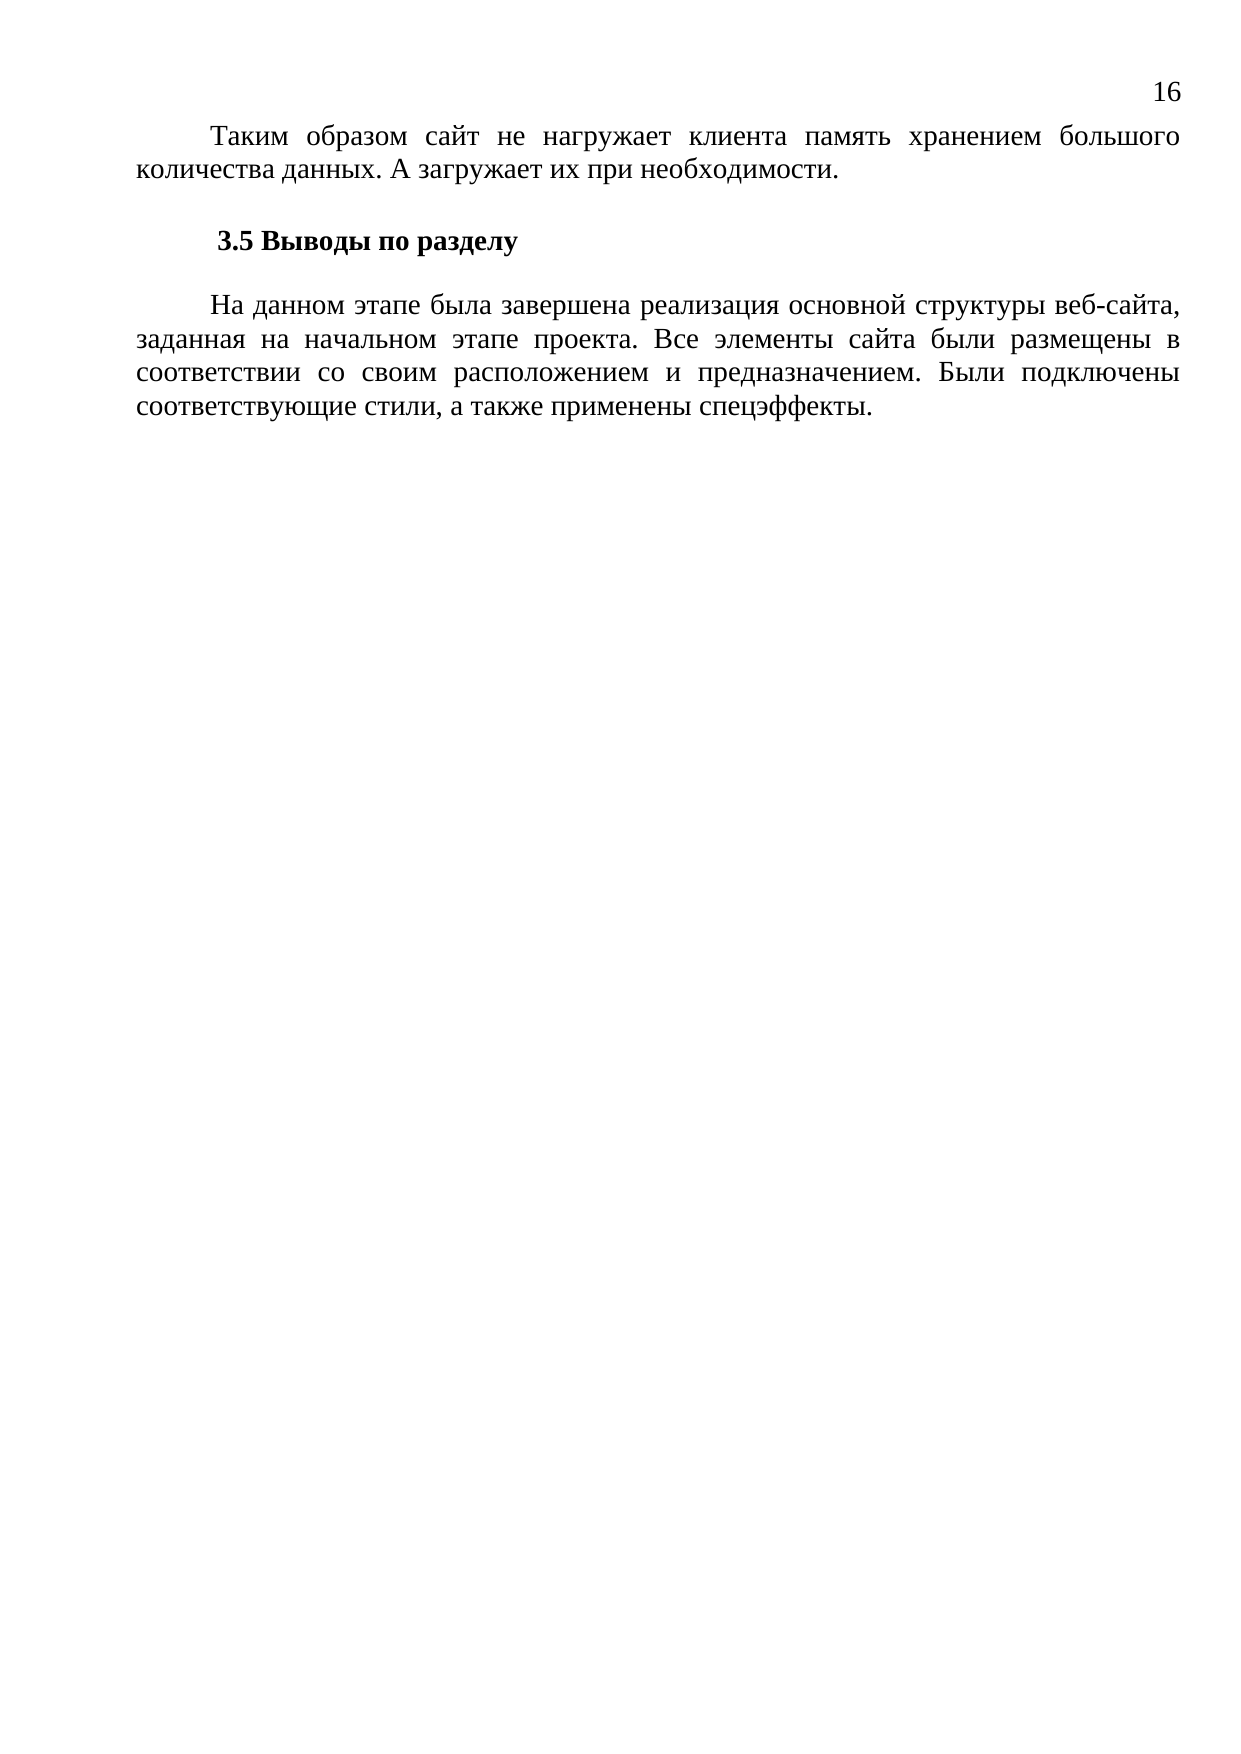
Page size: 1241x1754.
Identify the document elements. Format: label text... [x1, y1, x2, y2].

text Таким образом сайт не нагружает клиента память хранением большого количества данных. А загружает их при необходимости. [136, 118, 1181, 185]
subtitle 3.5 Выводы по разделу [210, 223, 1181, 256]
text На данном этапе была завершена реализация основной структуры веб-сайта, заданная на начальном этапе проекта. Все элементы сайта были размещены в соответствии со своим расположением и предназначением. Были подключены соответствующие стили, а также применены спецэффекты. [136, 287, 1181, 421]
